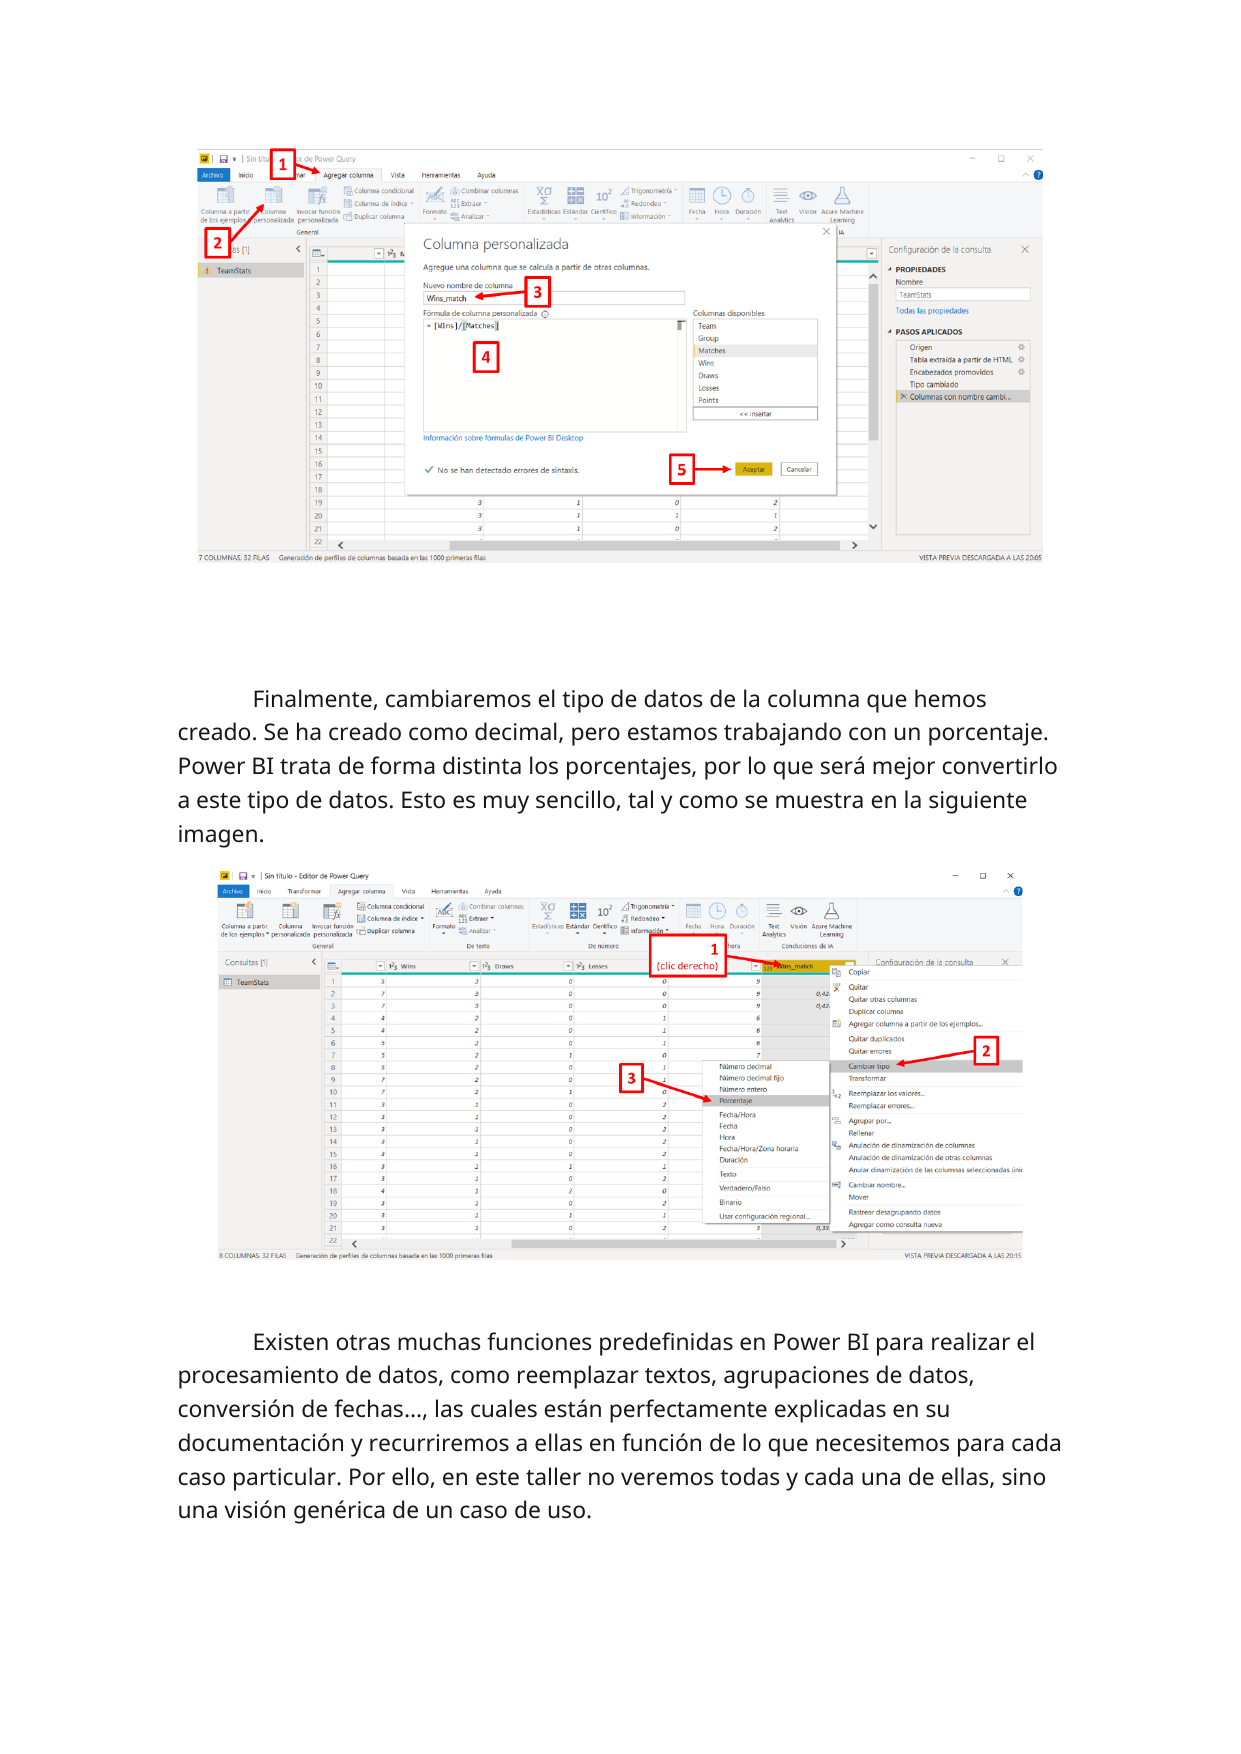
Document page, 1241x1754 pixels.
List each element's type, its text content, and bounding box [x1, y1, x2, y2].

picture [197, 147, 1043, 563]
text Finalmente, cambiaremos el tipo de datos de la columna que hemos creado. Se ha creado como decimal, pero estamos trabajando con un porcentaje. Power BI trata de forma distinta los porcentajes, por lo que será mejor convertirlo a este tipo de datos. Esto es muy sencillo, tal y como se muestra en la siguiente imagen. [177, 682, 1063, 849]
picture [217, 867, 1023, 1260]
text Existen otras muchas funciones predefinidas en Power BI para realizar el procesamiento de datos, como reemplazar textos, agrupaciones de datos, conversión de fechas…, las cuales están perfectamente explicadas en su documentación y recurriremos a ellas en función de lo que necesitemos para cada caso particular. Por ello, en este taller no veremos todas y cada una de ellas, sino una visión genérica de un caso de uso. [177, 1326, 1063, 1526]
